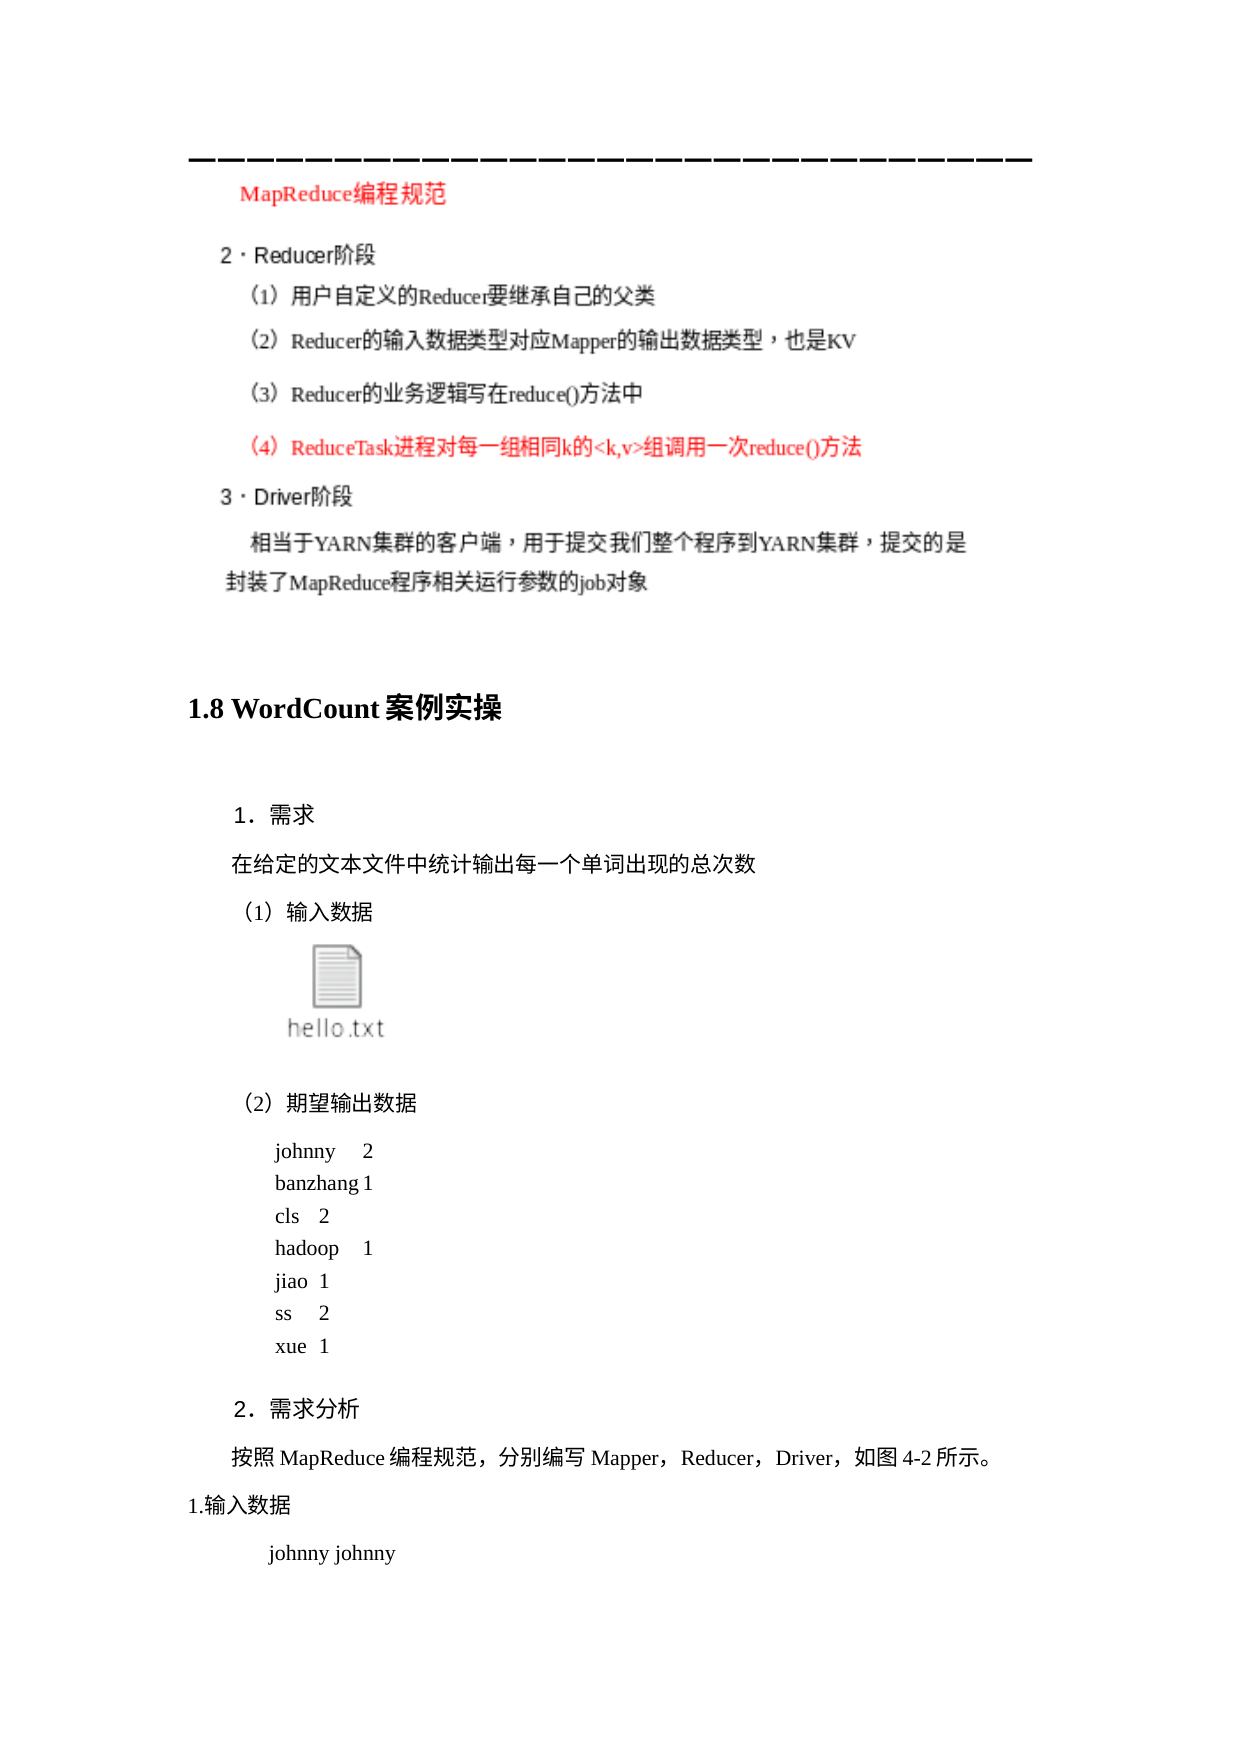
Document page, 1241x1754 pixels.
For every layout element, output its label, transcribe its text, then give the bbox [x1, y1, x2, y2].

text johnny johnny [269, 1536, 1053, 1569]
text hadoop 1 [231, 1232, 1053, 1264]
text jiao 1 [231, 1264, 1053, 1297]
text ss 2 [231, 1297, 1053, 1329]
text xue 1 [231, 1329, 1053, 1362]
text 2．需求分析 [187, 1374, 1053, 1439]
text johnny 2 [231, 1134, 1053, 1167]
text 按照MapReduce编程规范，分别编写Mapper，Reducer，Driver，如图4-2所示。 [187, 1439, 1053, 1472]
text 1．需求 [187, 782, 1053, 847]
text 1.输入数据 [187, 1488, 1053, 1520]
subtitle 1.8 WordCount案例实操 [187, 673, 1053, 738]
text cls 2 [231, 1199, 1053, 1232]
text banzhang 1 [231, 1167, 1053, 1199]
text （2）期望输出数据 [187, 1086, 1053, 1118]
text 在给定的文本文件中统计输出每一个单词出现的总次数 [187, 847, 1053, 879]
text （1）输入数据 [187, 895, 1053, 927]
